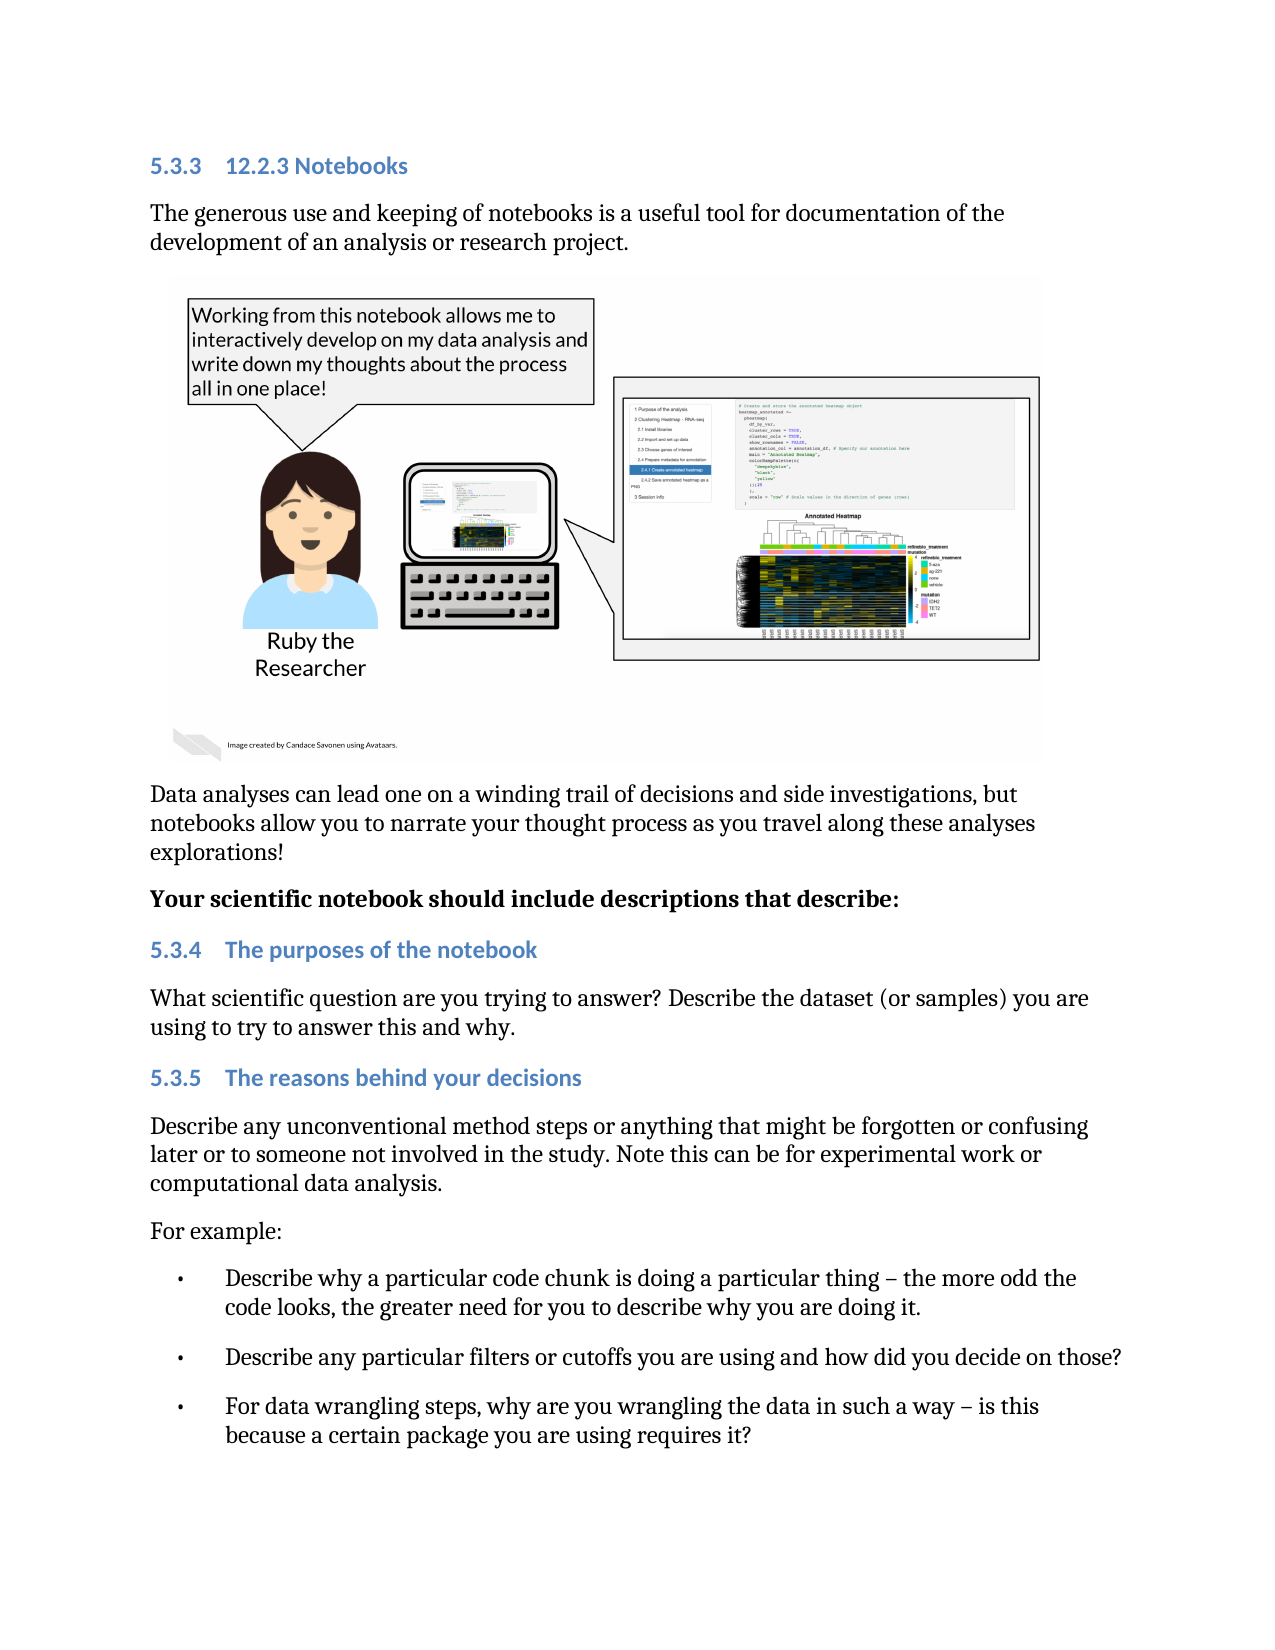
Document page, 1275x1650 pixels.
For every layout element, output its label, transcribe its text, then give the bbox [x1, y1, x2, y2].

list Describe why a particular code chunk is doing a particular thing – the more odd the code looks, the greater need for you to describe why you are doing it. [175, 1264, 1125, 1322]
list For data wrangling steps, why are you wrangling the data in such a way – is this because a certain package you are using requires it? [175, 1392, 1125, 1449]
subtitle 5.3.5 The reasons behind your decisions [150, 1062, 1125, 1093]
text The generous use and keeping of notebooks is a useful tool for documentation of the development of an analysis or research project. [150, 199, 1125, 257]
subtitle 5.3.3 12.2.3 Notebooks [150, 150, 1125, 181]
list Describe any particular filters or cutoffs you are using and how did you decide on those? [175, 1342, 1125, 1371]
subtitle 5.3.4 The purposes of the notebook [150, 935, 1125, 965]
text Your scientific notebook should include descriptions that describe: [150, 885, 1125, 914]
text What scientific question are you trying to answer? Describe the dataset (or samples) you are using to try to answer this and why. [150, 984, 1125, 1041]
text For example: [150, 1217, 1125, 1245]
text Data analyses can lead one on a winding trail of decisions and side investigations, but notebooks allow you to narrate your thought process as you travel along these analyses explorations! [150, 780, 1125, 866]
text Describe any unconventional method steps or anything that might be forgotten or confusing later or to someone not involved in the study. Note this can be for experimental work or computational data analysis. [150, 1112, 1125, 1198]
picture [168, 275, 1044, 762]
